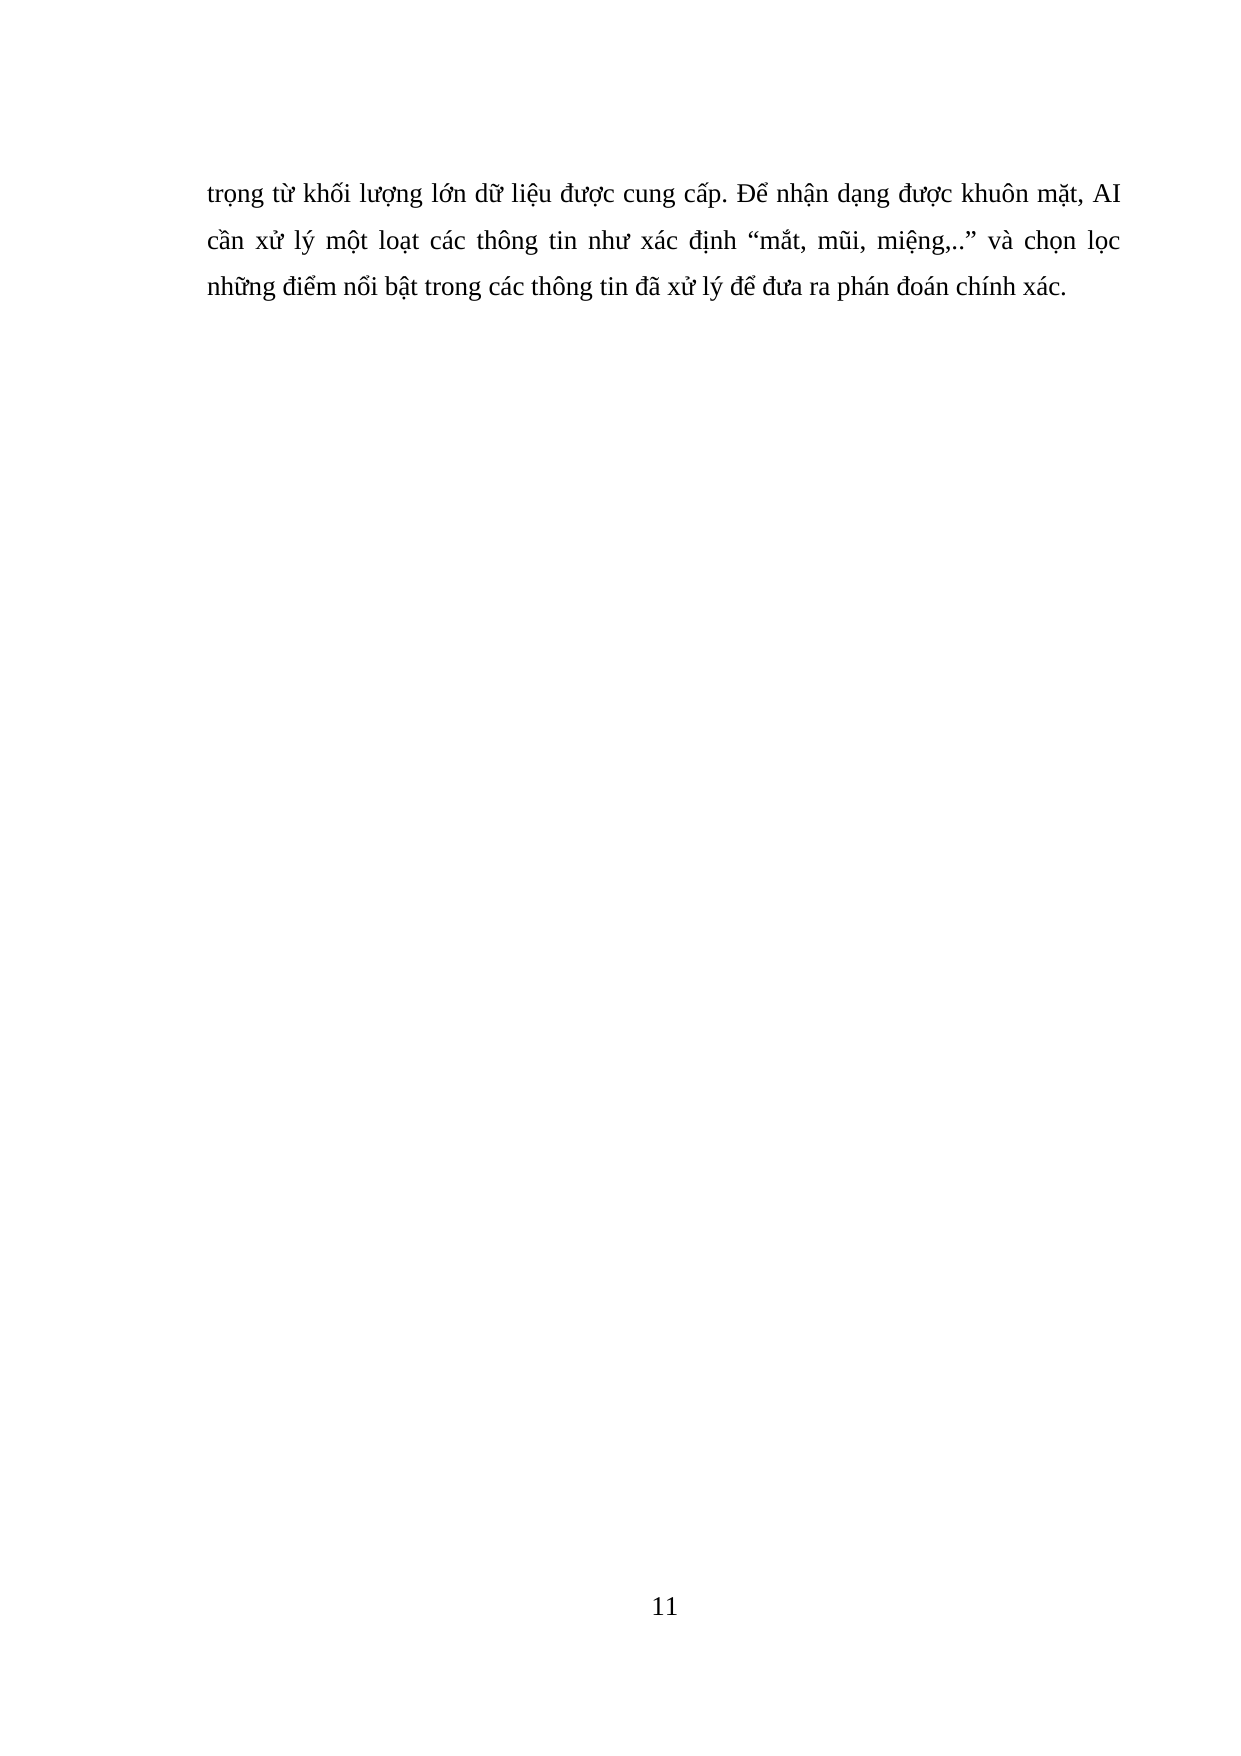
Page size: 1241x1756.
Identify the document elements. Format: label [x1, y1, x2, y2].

text [207, 177, 1122, 302]
